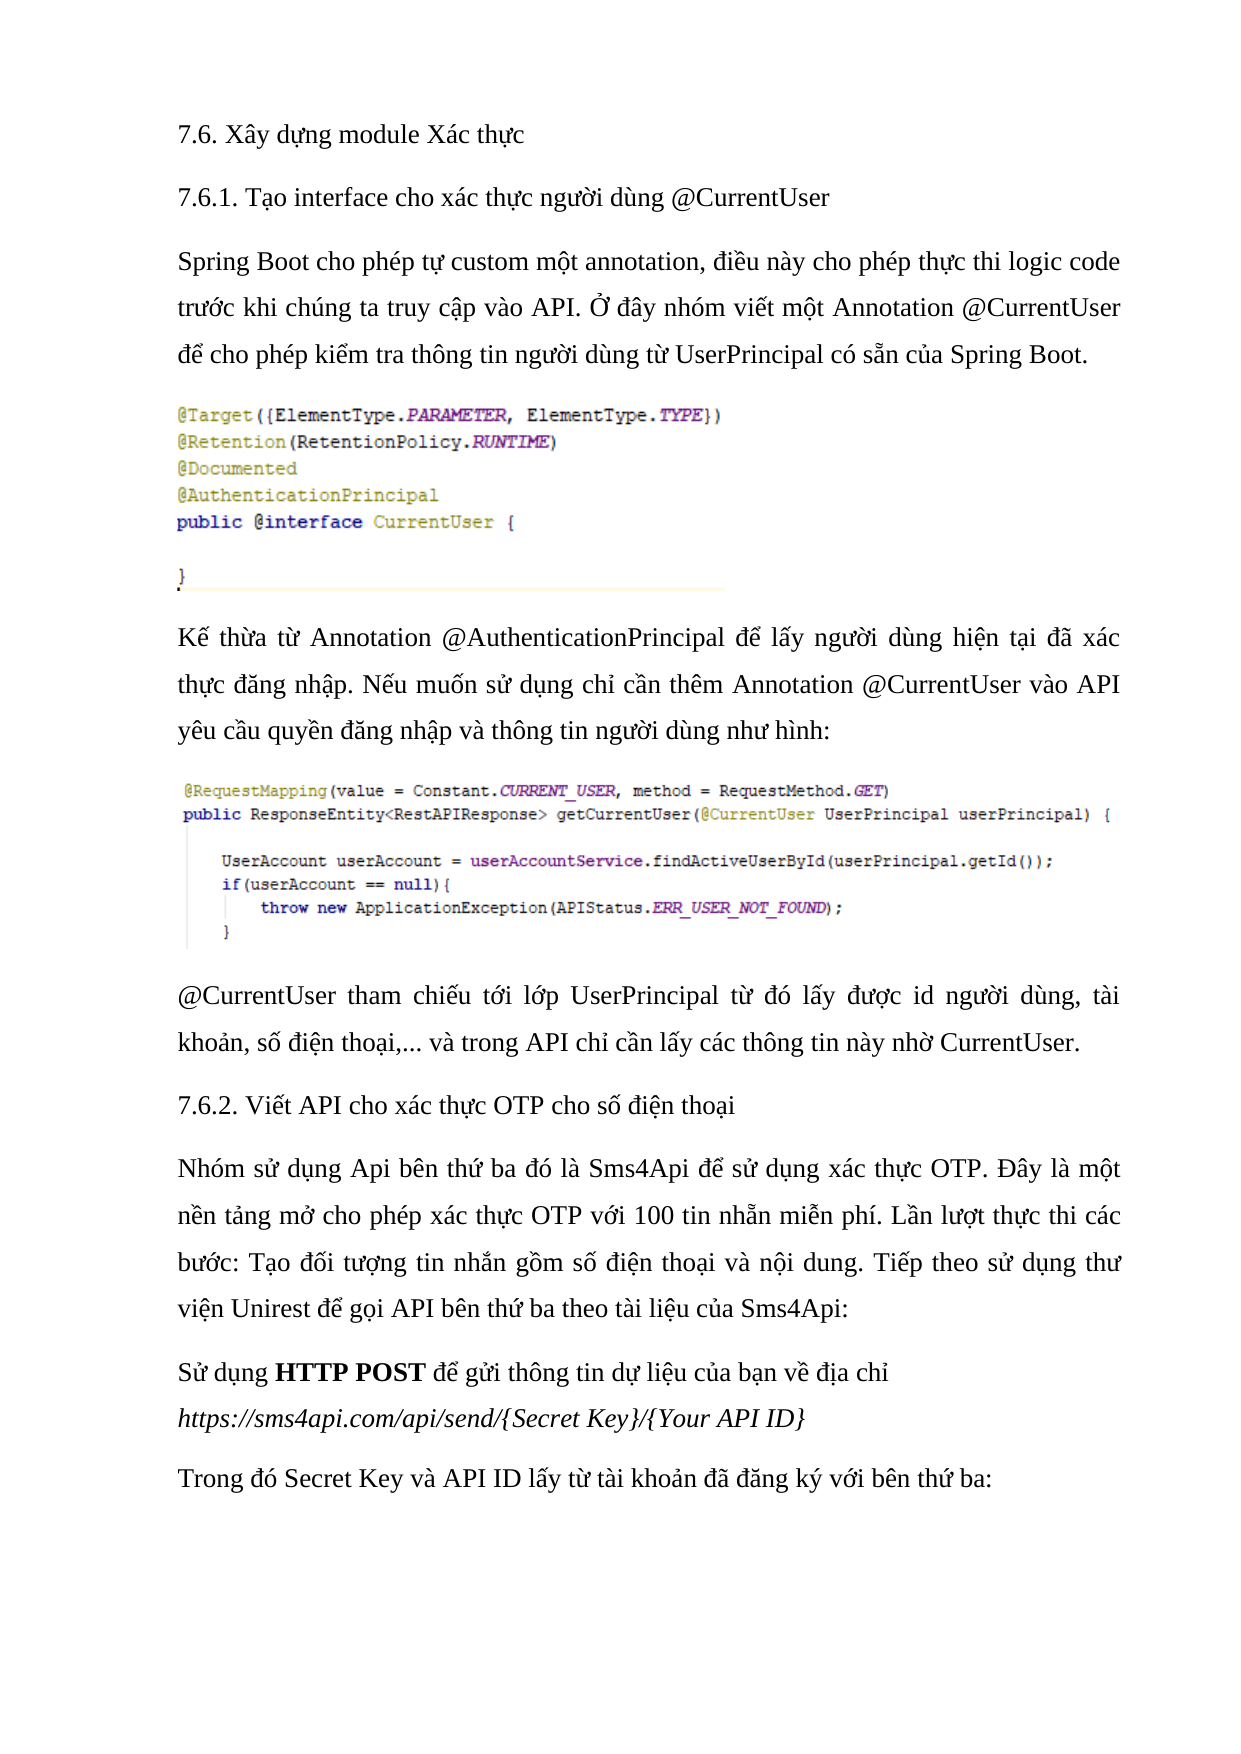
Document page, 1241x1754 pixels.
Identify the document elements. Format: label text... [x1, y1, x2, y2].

text Spring Boot cho phép tự custom một annotation, điều này cho phép thực thi logic code trước khi chúng ta truy cập vào API. Ở đây nhóm viết một Annotation @CurrentUser để cho phép kiểm tra thông tin người dùng từ UserPrincipal có sẵn của Spring Boot. [177, 245, 1122, 369]
text Trong đó Secret Key và API ID lấy từ tài khoản đã đăng ký với bên thứ ba: [177, 1462, 1122, 1493]
text Kế thừa từ Annotation @AuthenticationPrincipal để lấy người dùng hiện tại đã xác thực đăng nhập. Nếu muốn sử dụng chỉ cần thêm Annotation @CurrentUser vào API yêu cầu quyền đăng nhập và thông tin người dùng như hình: [177, 621, 1122, 746]
picture [177, 401, 726, 591]
text 7.6.2. Viết API cho xác thực OTP cho số điện thoại [177, 1089, 1122, 1120]
picture [177, 777, 1123, 949]
text @CurrentUser tham chiếu tới lớp UserPrincipal từ đó lấy được id người dùng, tài khoản, số điện thoại,... và trong API chỉ cần lấy các thông tin này nhờ CurrentUser. [177, 979, 1122, 1057]
text Nhóm sử dụng Api bên thứ ba đó là Sms4Api để sử dụng xác thực OTP. Đây là một nền tảng mở cho phép xác thực OTP với 100 tin nhẵn miễn phí. Lần lượt thực thi các bước: Tạo đối tượng tin nhắn gồm số điện thoại và nội dung. Tiếp theo sử dụng thư viện Unirest để gọi API bên thứ ba theo tài liệu của Sms4Api: [177, 1152, 1122, 1324]
text 7.6.1. Tạo interface cho xác thực người dùng @CurrentUser [177, 181, 1122, 213]
text Sử dụng HTTP POST để gửi thông tin dự liệu của bạn về địa chỉ https://sms4api.com/api/send/{Secret Key}/{Your API ID} [177, 1356, 1122, 1434]
text 7.6. Xây dựng module Xác thực [177, 118, 1122, 149]
